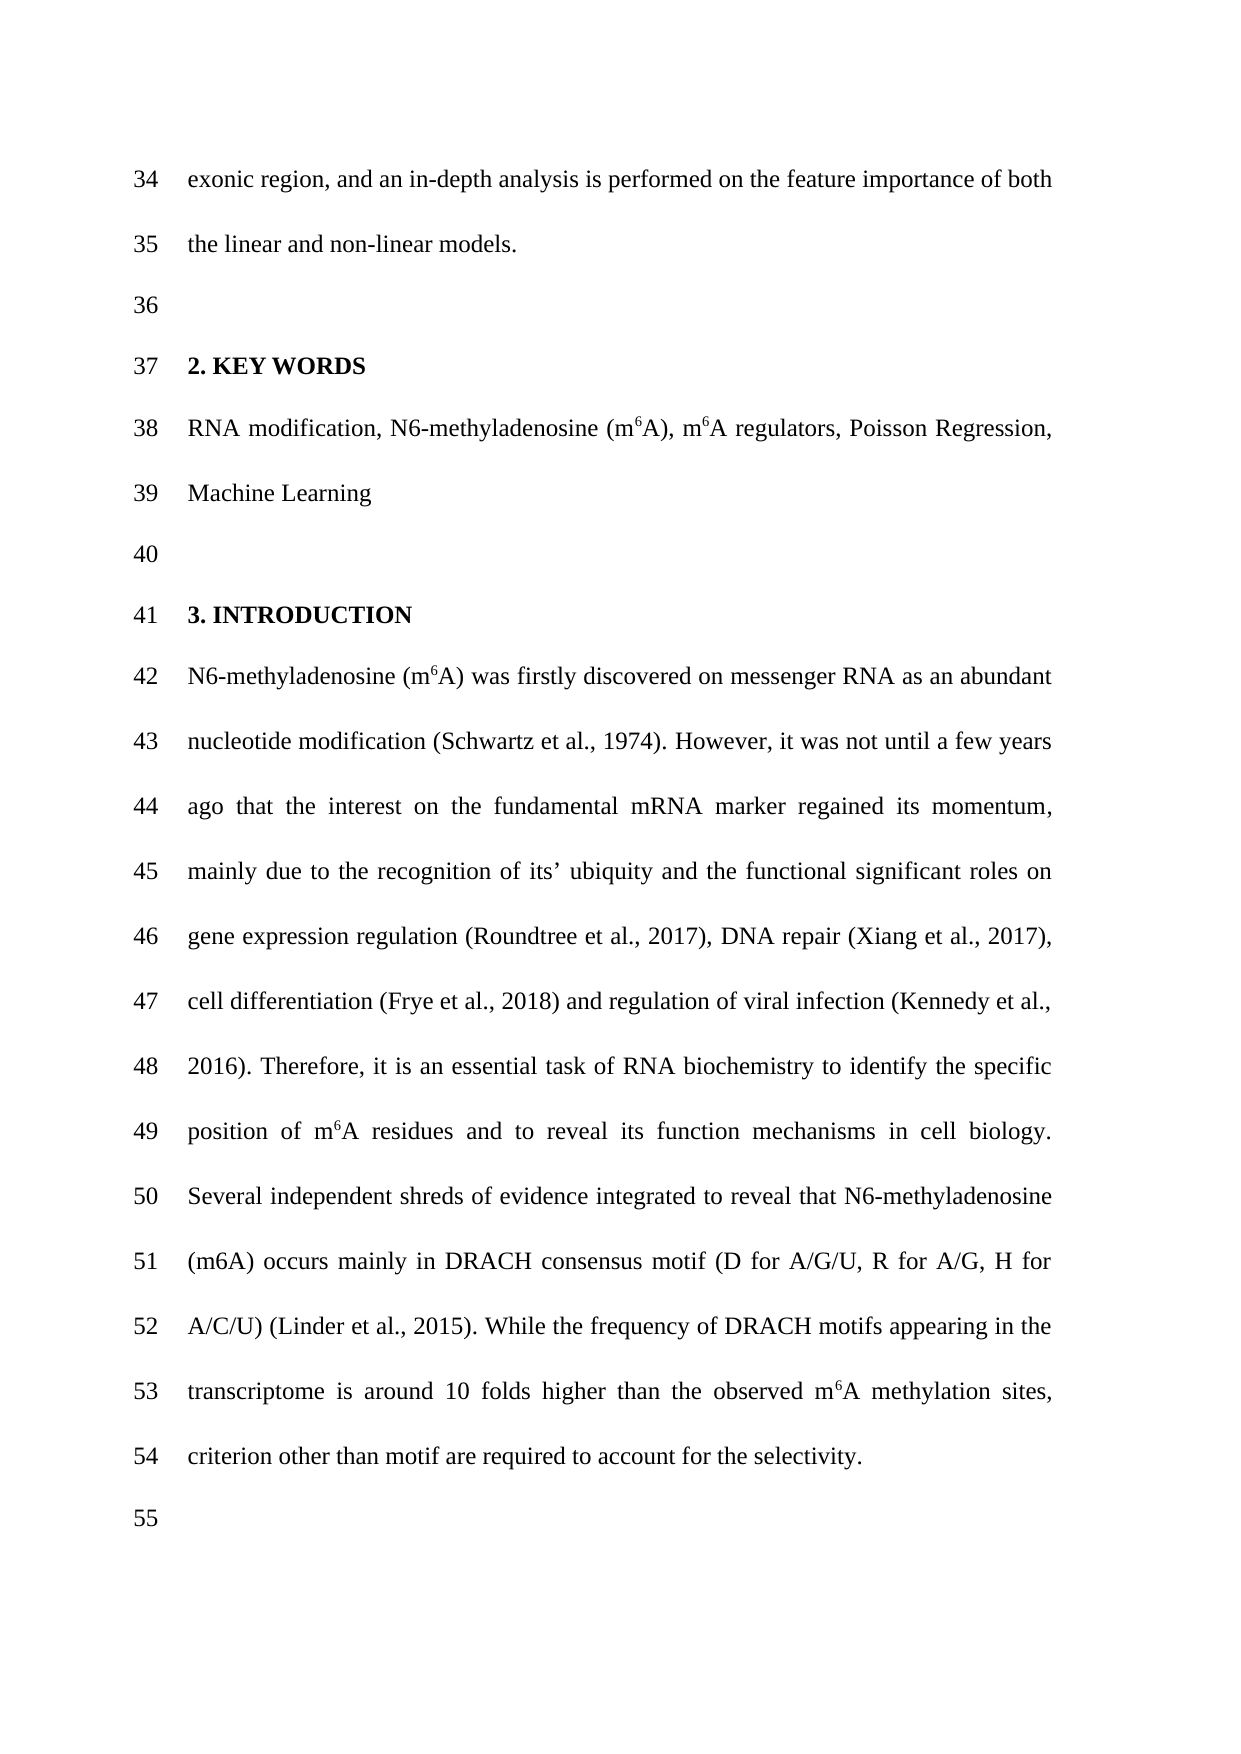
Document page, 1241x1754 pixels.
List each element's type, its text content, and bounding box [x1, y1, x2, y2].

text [187, 162, 1053, 259]
text RNA modification, N6-methyladenosine (m6A), m6A regulators, Poisson Regression, Machine Learning [187, 411, 1053, 508]
text N6-methyladenosine (m6A) was firstly discovered on messenger RNA as an abundant nucleotide modification (Schwartz et al., 1974). However, it was not until a few years ago that the interest on the fundamental mRNA marker regained its momentum, mainly due to the recognition of its’ ubiquity and the functional significant roles on gene expression regulation (Roundtree et al., 2017), DNA repair (Xiang et al., 2017), cell differentiation (Frye et al., 2018) and regulation of viral infection (Kennedy et al., 2016). Therefore, it is an essential task of RNA biochemistry to identify the specific position of m6A residues and to reveal its function mechanisms in cell biology. Several independent shreds of evidence integrated to reveal that N6-methyladenosine (m6A) occurs mainly in DRACH consensus motif (D for A/G/U, R for A/G, H for A/C/U) (Linder et al., 2015). While the frequency of DRACH motifs appearing in the transcriptome is around 10 folds higher than the observed m6A methylation sites, criterion other than motif are required to account for the selectivity. [187, 659, 1053, 1472]
text 2. KEY WORDS [187, 349, 1053, 382]
text 3. INTRODUCTION [187, 598, 1053, 631]
